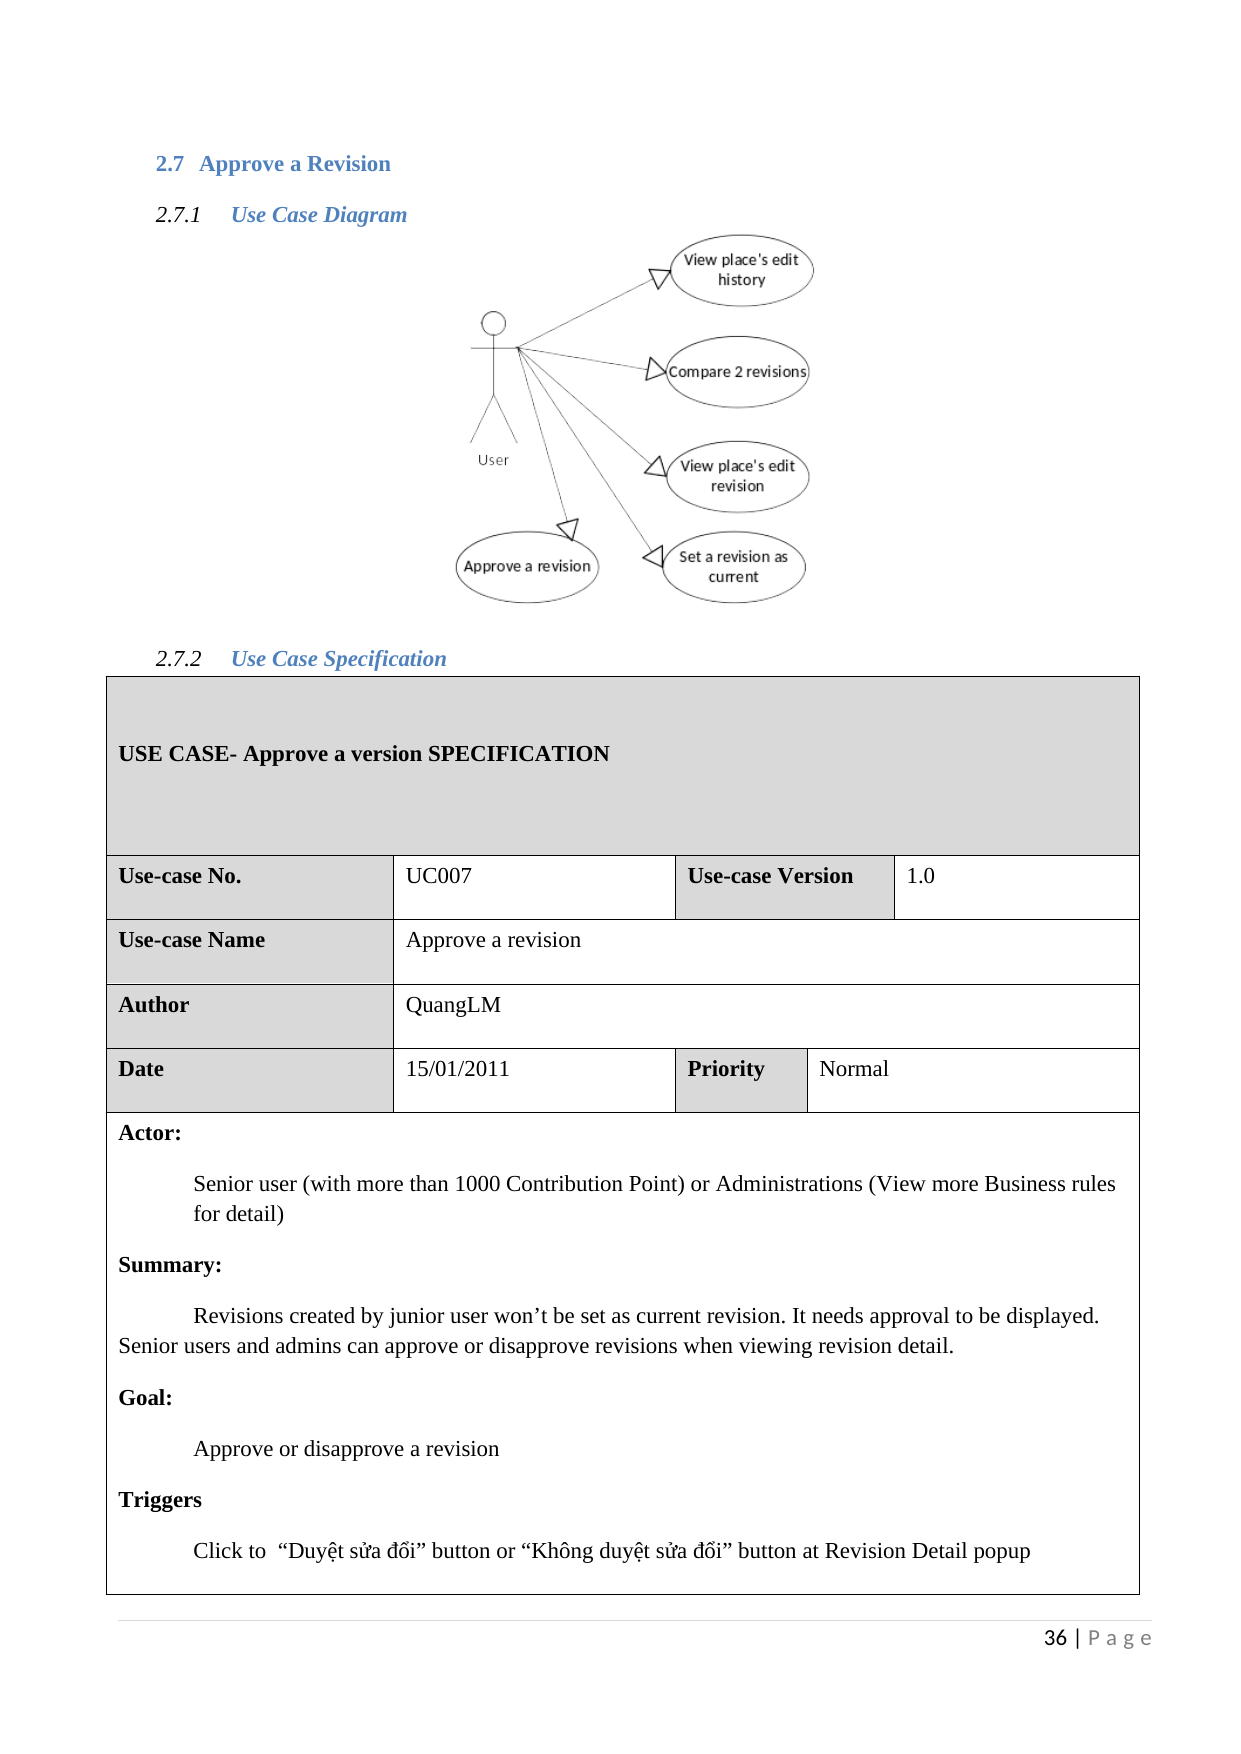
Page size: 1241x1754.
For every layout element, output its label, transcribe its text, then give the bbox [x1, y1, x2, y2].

table_cell Author [107, 985, 393, 1048]
table_cell UC007 [394, 856, 675, 919]
table_cell QuangLM [394, 985, 1139, 1048]
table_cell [107, 1113, 1139, 1594]
subtitle Use Case Diagram [156, 201, 1152, 227]
subtitle Approve a Revision [156, 150, 1152, 176]
table_cell 15/01/2011 [394, 1049, 675, 1112]
table_cell Date [107, 1049, 393, 1112]
table_cell Use-case No. [107, 856, 393, 919]
table_header USE CASE- Approve a version SPECIFICATION [107, 677, 1139, 855]
table_cell Approve a revision [394, 920, 1139, 983]
table_cell Priority [676, 1049, 807, 1112]
table_cell 1.0 [895, 856, 1139, 919]
table_cell Normal [808, 1049, 1139, 1112]
table_cell Use-case Name [107, 920, 393, 983]
subtitle Use Case Specification [156, 645, 1152, 672]
table_cell Use-case Version [676, 856, 894, 919]
